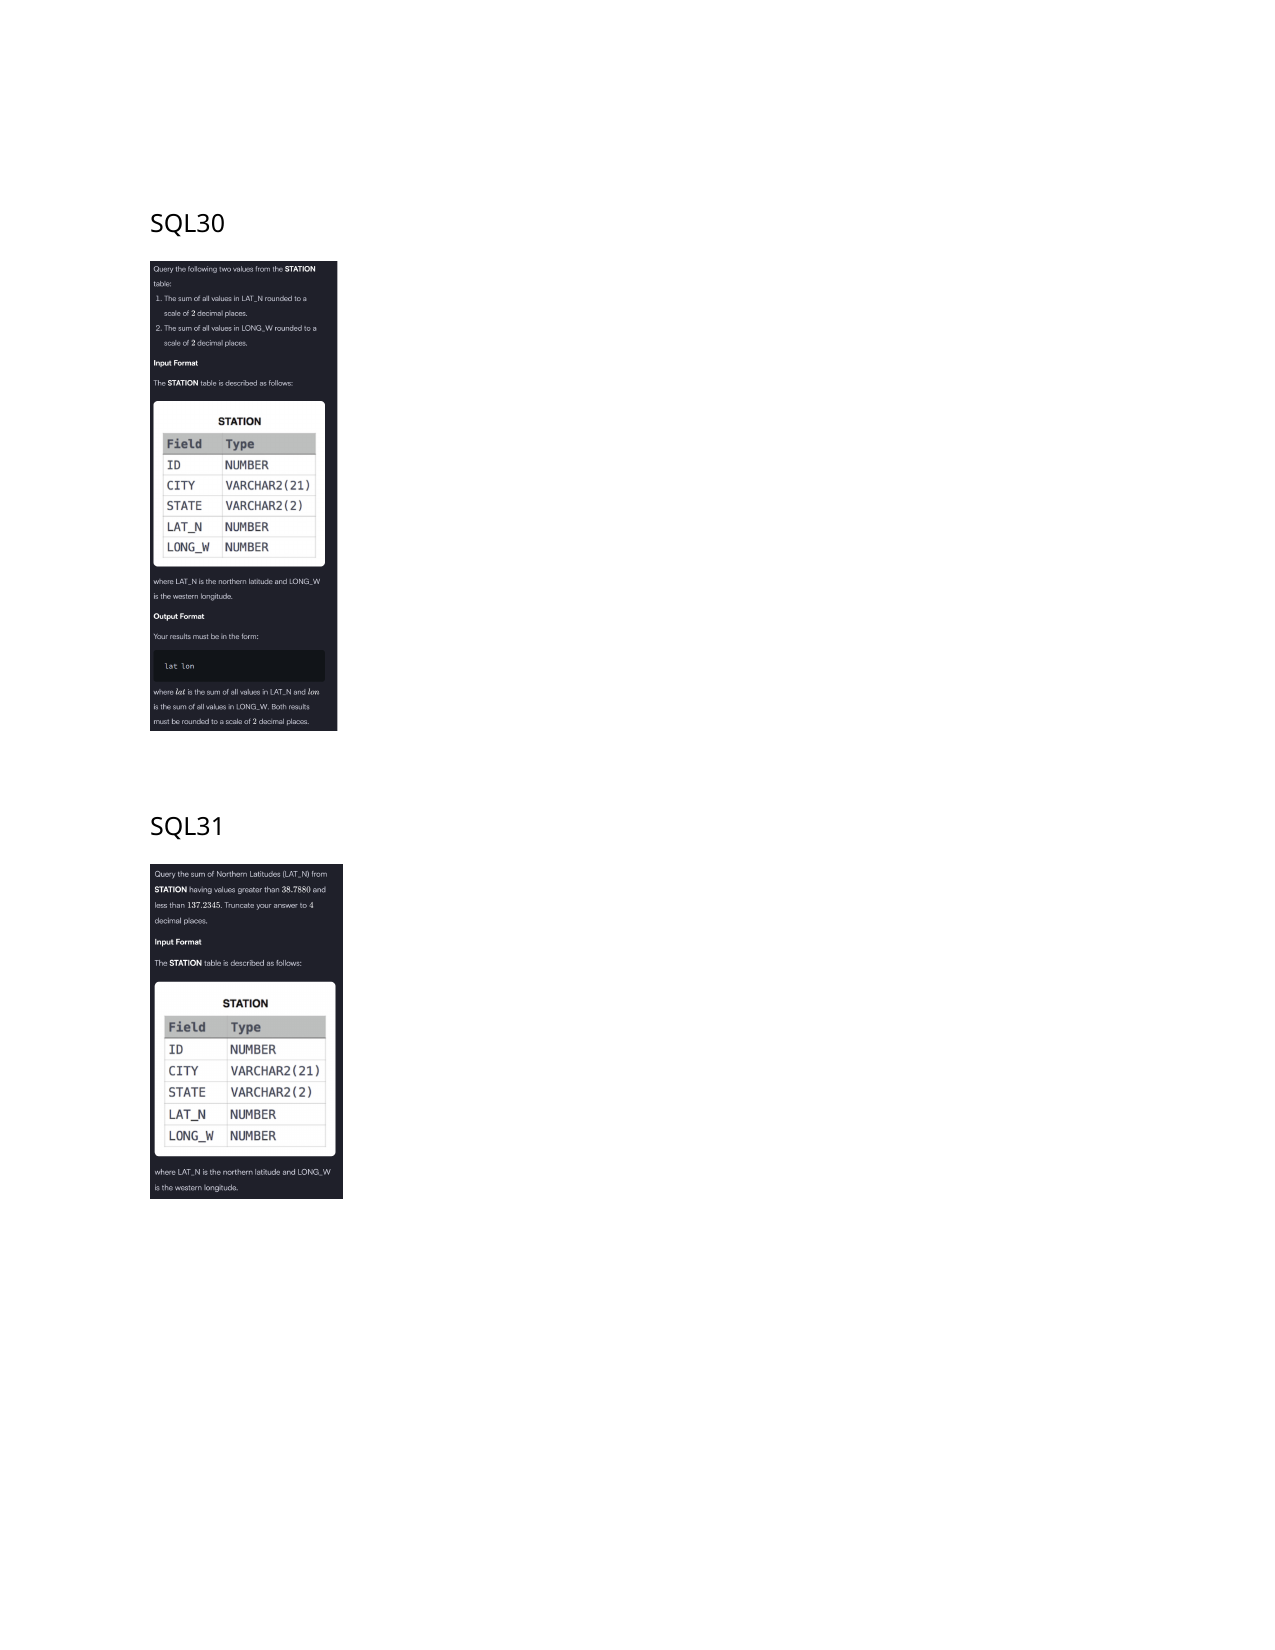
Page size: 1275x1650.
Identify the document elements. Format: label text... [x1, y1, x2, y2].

picture [150, 864, 343, 1199]
picture [150, 261, 338, 731]
text SQL30 [150, 206, 1125, 240]
text SQL31 [150, 808, 1125, 842]
